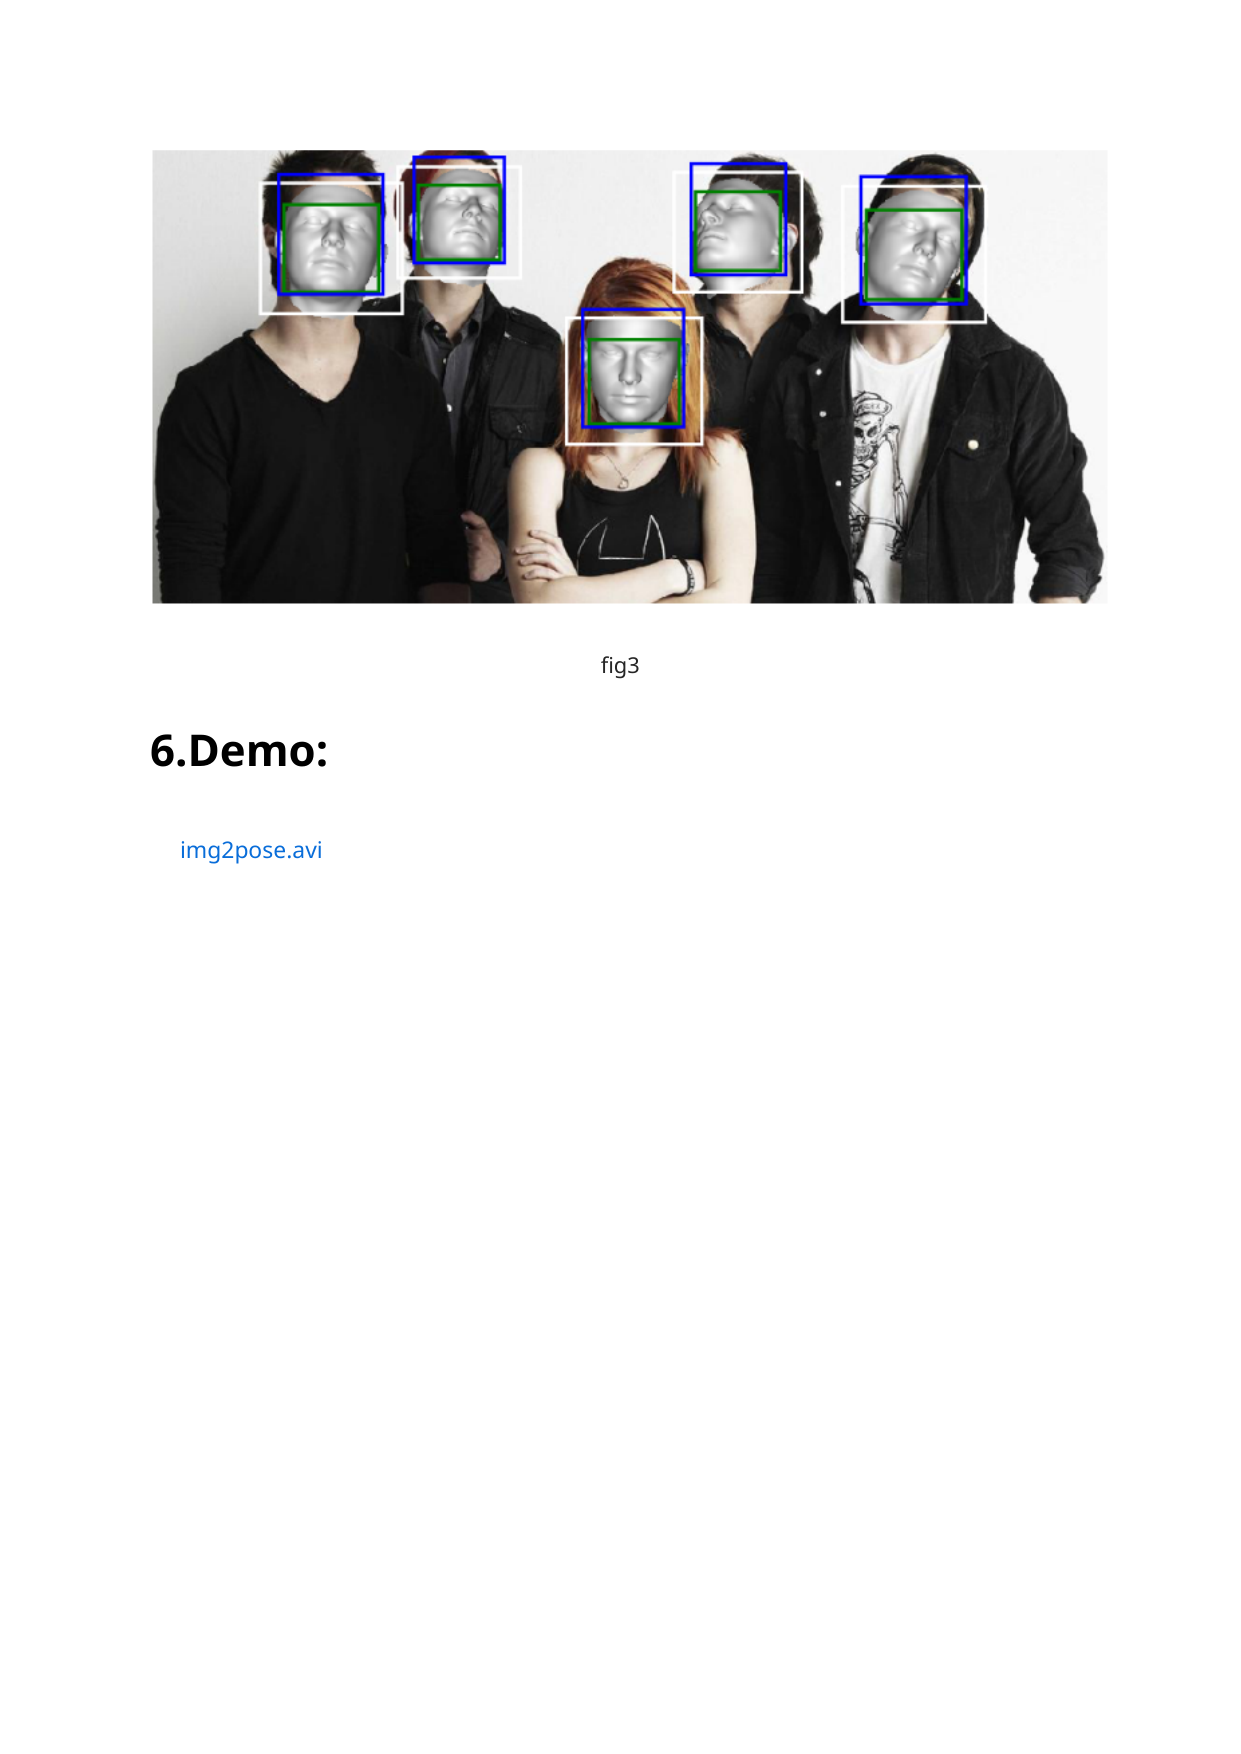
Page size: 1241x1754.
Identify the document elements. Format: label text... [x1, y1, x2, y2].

text fig3 [150, 650, 1090, 679]
subtitle 6.Demo: [150, 709, 1090, 779]
text img2pose.avi [150, 834, 1090, 865]
picture [150, 150, 1109, 609]
